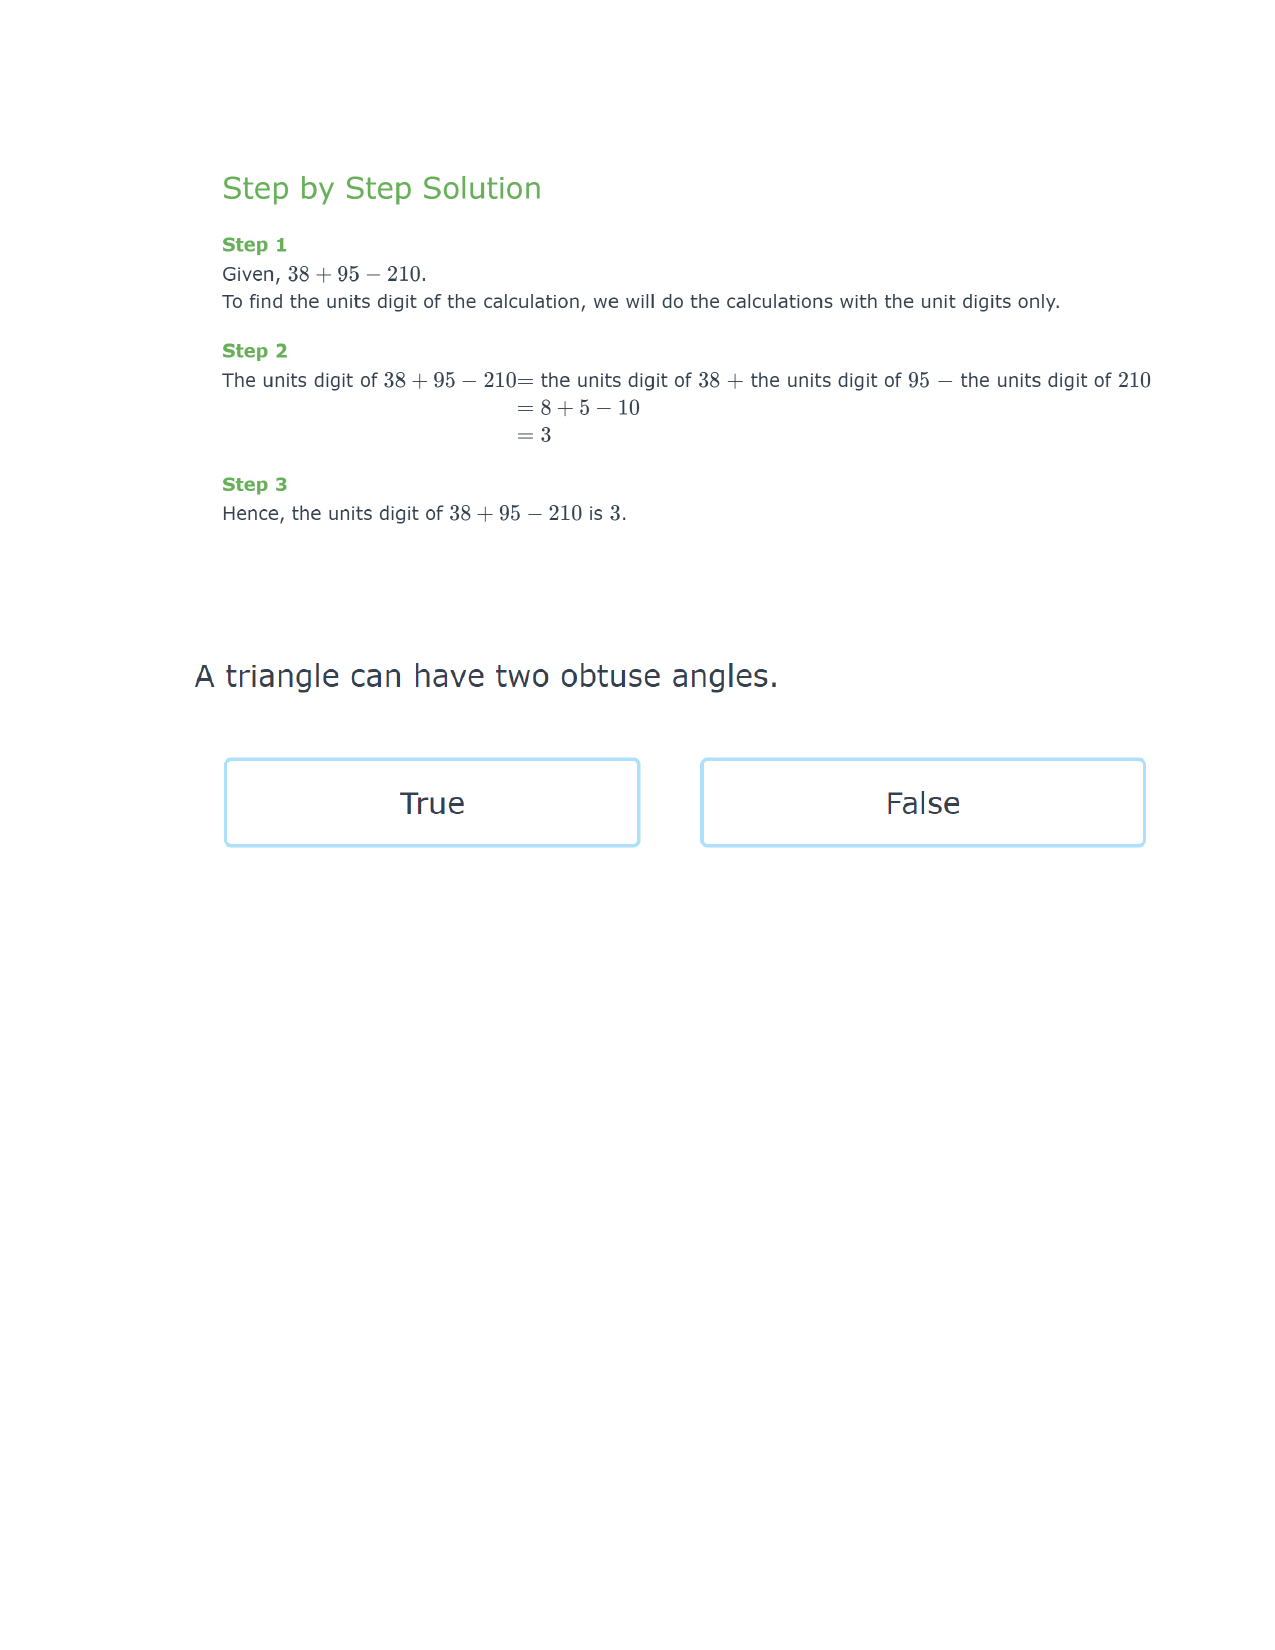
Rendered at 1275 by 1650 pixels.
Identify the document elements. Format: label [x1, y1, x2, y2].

picture [187, 642, 1163, 878]
picture [187, 150, 1245, 542]
